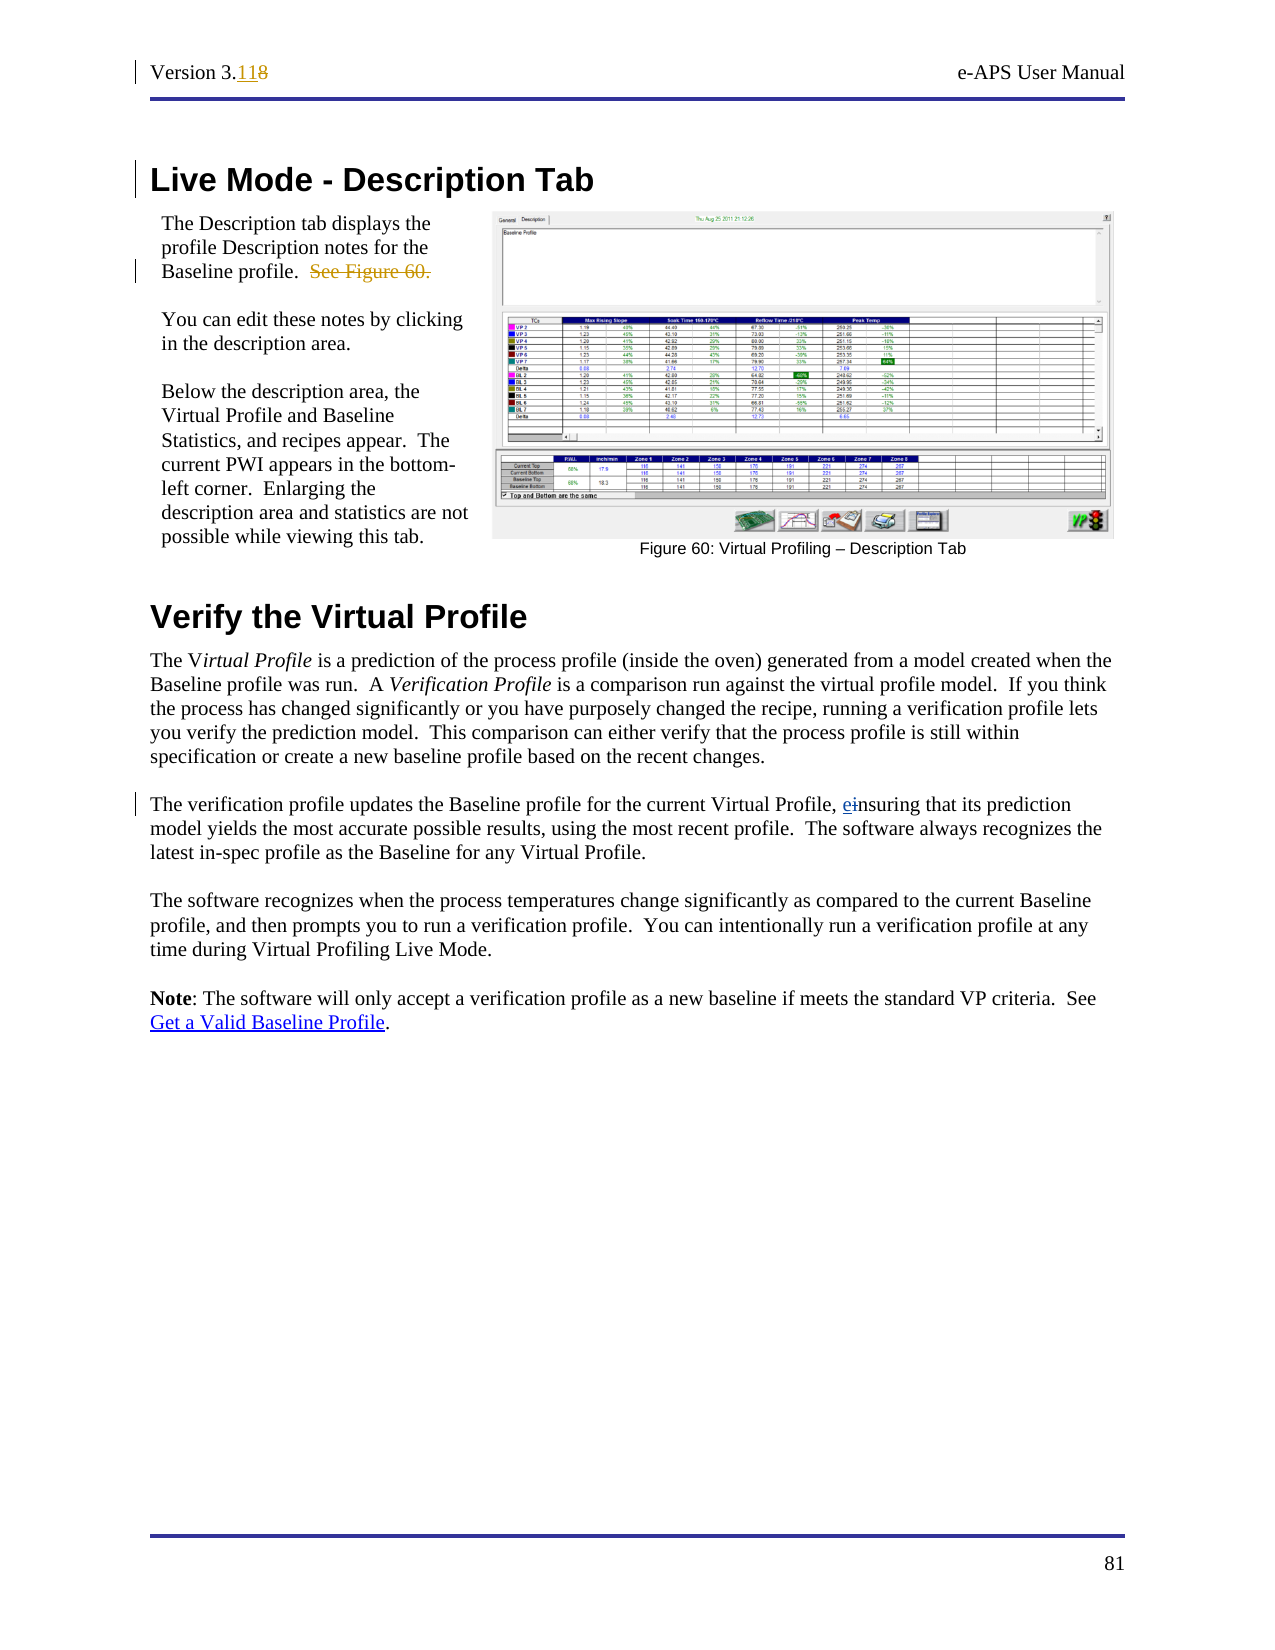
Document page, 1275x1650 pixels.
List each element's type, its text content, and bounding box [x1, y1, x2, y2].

subtitle Verify the Virtual Profile [150, 597, 1125, 635]
text The software recognizes when the process temperatures change significantly as compared to the current Baseline profile, and then prompts you to run a verification profile. You can intentionally run a verification profile at any time during Virtual Profiling Live Mode. [150, 888, 1125, 961]
text Note: The software will only accept a verification profile as a new baseline if meets the standard VP criteria. See Get a Valid Baseline Profile. [150, 986, 1125, 1034]
table_header Figure 60: Virtual Profiling – Description Tab [481, 211, 1125, 572]
text The verification profile updates the Baseline profile for the current Virtual Profile, nsuring that its prediction model yields the most accurate possible results, using the most recent profile. The software always recognizes the latest in-spec profile as the Baseline for any Virtual Profile. [150, 792, 1125, 864]
picture [491, 211, 1114, 539]
table_header The Description tab displays the profile Description notes for the Baseline profile. You can edit these notes by clicking in the description area. Below the description area, the Virtual Profile and Baseline Statistics, and recipes appear. The current PWI appears in the bottom-left corner. Enlarging the description area and statistics are not possible while viewing this tab. [150, 211, 481, 572]
text The Virtual Profile is a prediction of the process profile (inside the oven) generated from a model created when the Baseline profile was run. A Verification Profile is a comparison run against the virtual profile model. If you think the process has changed significantly or you have purposely changed the recipe, running a verification profile lets you verify the prediction model. This comparison can either verify that the process profile is still within specification or create a new baseline profile based on the recent changes. [150, 648, 1125, 768]
subtitle Live Mode - Description Tab [150, 160, 1125, 198]
